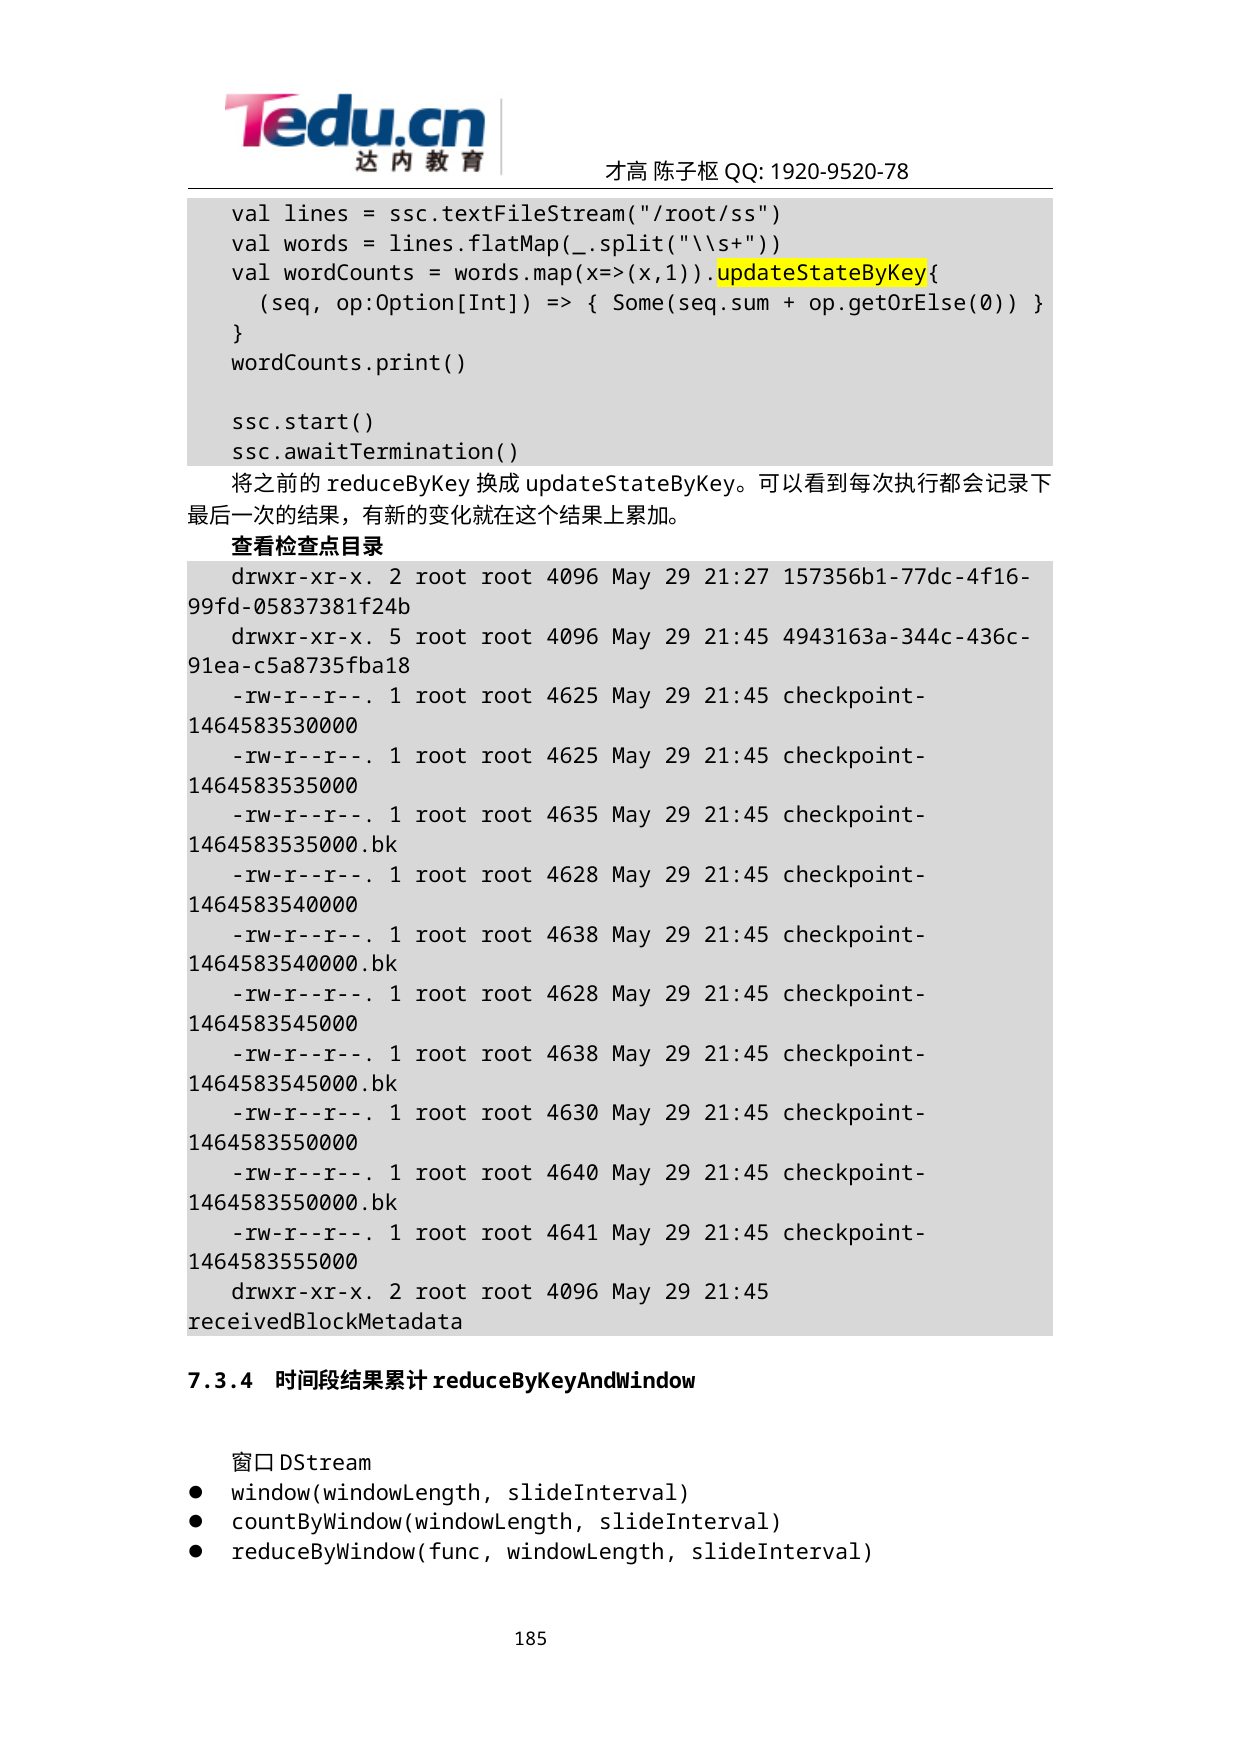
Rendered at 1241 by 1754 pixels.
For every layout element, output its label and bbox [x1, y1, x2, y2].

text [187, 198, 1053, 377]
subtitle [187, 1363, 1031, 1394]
picture [225, 88, 507, 180]
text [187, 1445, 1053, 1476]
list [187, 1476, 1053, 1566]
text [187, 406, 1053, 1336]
